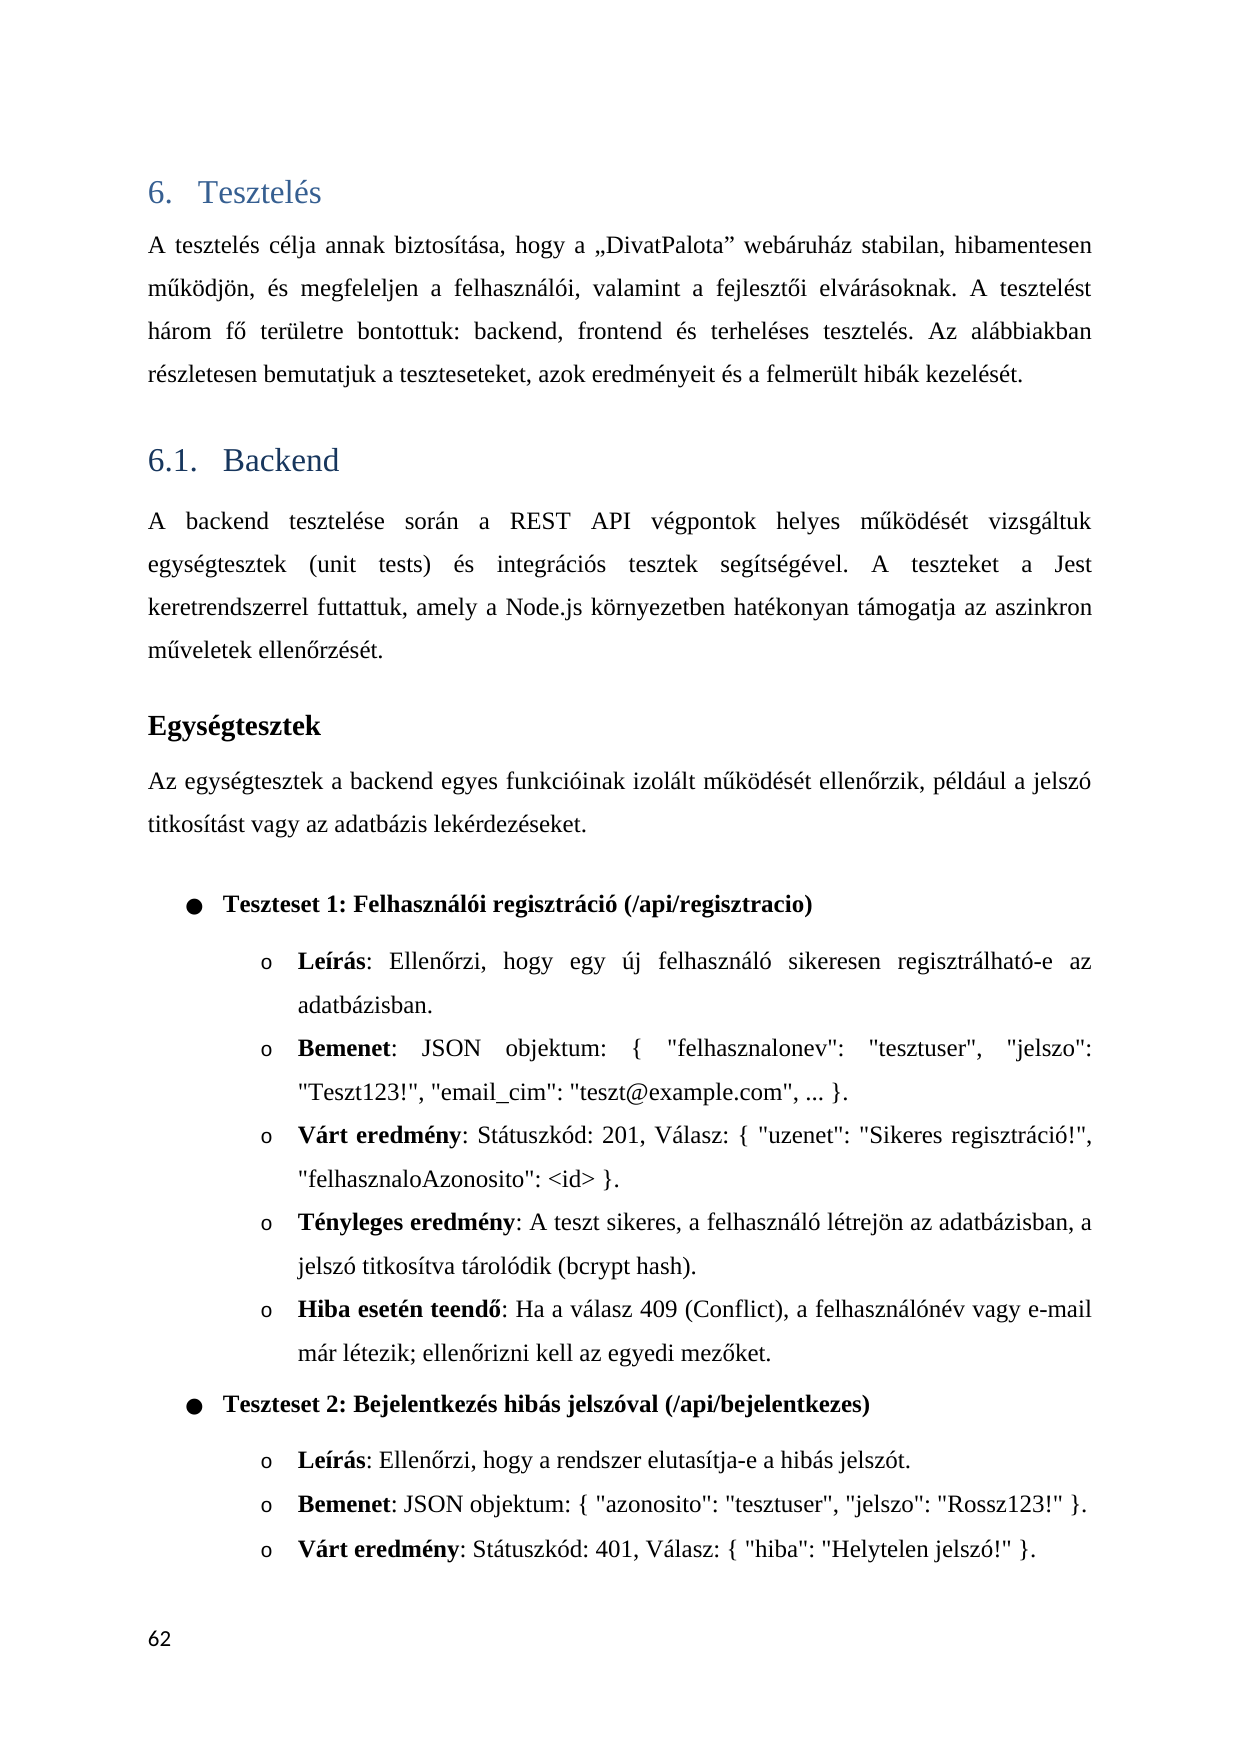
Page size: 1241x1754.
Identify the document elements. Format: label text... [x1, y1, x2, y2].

text Az egységtesztek a backend egyes funkcióinak izolált működését ellenőrzik, például a jelszó titkosítást vagy az adatbázis lekérdezéseket. [148, 766, 1093, 838]
subtitle Backend [148, 440, 1093, 478]
list Leírás: Ellenőrzi, hogy a rendszer elutasítja-e a hibás jelszót. [260, 1445, 1093, 1475]
text A tesztelés célja annak biztosítása, hogy a „DivatPalota” webáruház stabilan, hibamentesen működjön, és megfeleljen a felhasználói, valamint a fejlesztői elvárásoknak. A tesztelést három fő területre bontottuk: backend, frontend és terheléses tesztelés. Az alábbiakban részletesen bemutatjuk a teszteseteket, azok eredményeit és a felmerült hibák kezelését. [148, 230, 1093, 388]
list Teszteset 2: Bejelentkezés hibás jelszóval (/api/bejelentkezes) [185, 1381, 1093, 1424]
list Bemenet: JSON objektum: { "azonosito": "tesztuser", "jelszo": "Rossz123!" }. [260, 1489, 1093, 1519]
subtitle Egységtesztek [148, 708, 1093, 741]
list Tényleges eredmény: A teszt sikeres, a felhasználó létrejön az adatbázisban, a jelszó titkosítva tárolódik (bcrypt hash). [260, 1207, 1093, 1280]
list Bemenet: JSON objektum: { "felhasznalonev": "tesztuser", "jelszo": "Teszt123!", "email_cim": "teszt@example.com", ... }. [260, 1033, 1093, 1106]
list Hiba esetén teendő: Ha a válasz 409 (Conflict), a felhasználónév vagy e-mail már létezik; ellenőrizni kell az egyedi mezőket. [260, 1294, 1093, 1367]
list Leírás: Ellenőrzi, hogy egy új felhasználó sikeresen regisztrálható-e az adatbázisban. [260, 946, 1093, 1018]
list Várt eredmény: Státuszkód: 201, Válasz: { "uzenet": "Sikeres regisztráció!", "felhasznaloAzonosito": <id> }. [260, 1120, 1093, 1193]
list Teszteset 1: Felhasználói regisztráció (/api/regisztracio) [185, 882, 1093, 924]
subtitle Tesztelés [148, 173, 1093, 211]
list Várt eredmény: Státuszkód: 401, Válasz: { "hiba": "Helytelen jelszó!" }. [260, 1534, 1093, 1563]
text A backend tesztelése során a REST API végpontok helyes működését vizsgáltuk egységtesztek (unit tests) és integrációs tesztek segítségével. A teszteket a Jest keretrendszerrel futtattuk, amely a Node.js környezetben hatékonyan támogatja az aszinkron műveletek ellenőrzését. [148, 506, 1093, 664]
